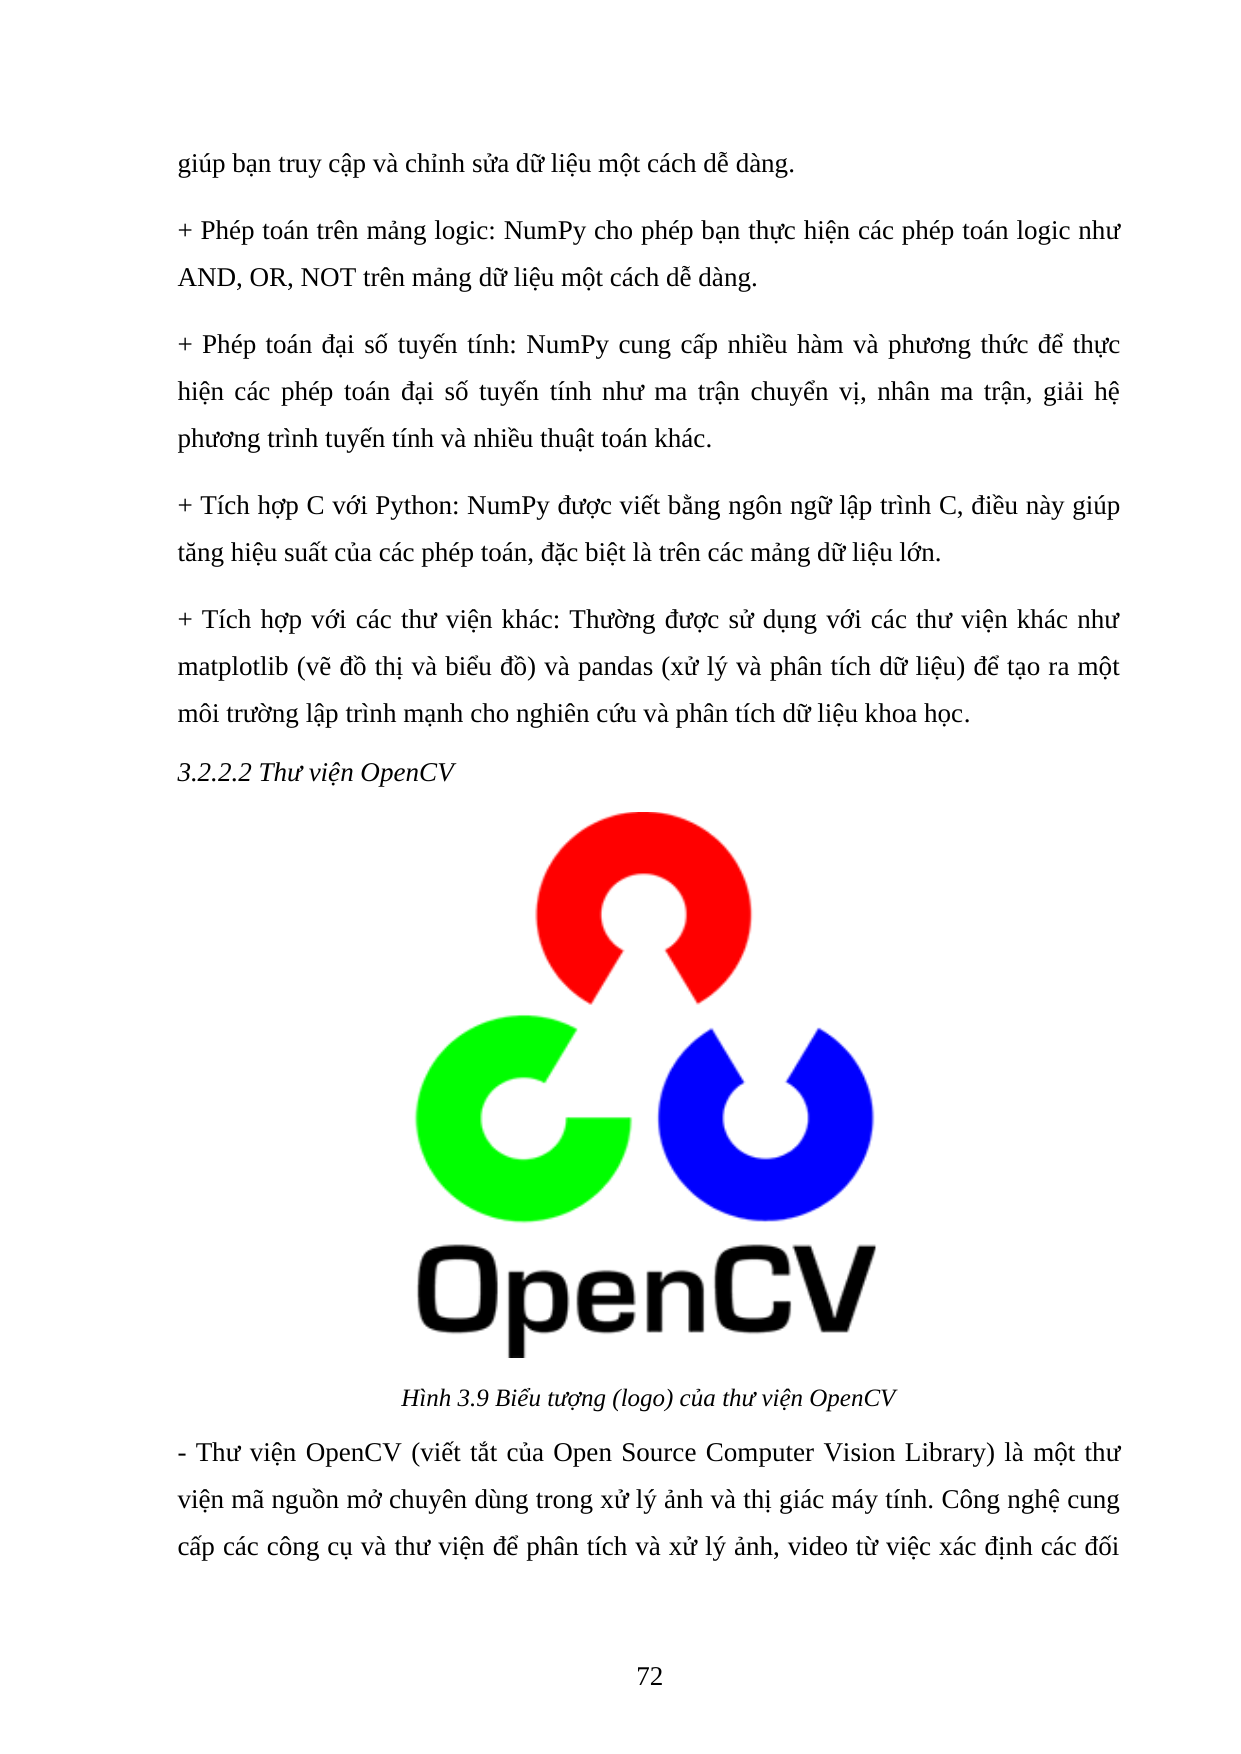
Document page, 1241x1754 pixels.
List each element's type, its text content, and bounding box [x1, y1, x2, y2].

picture [385, 812, 913, 1358]
text + Phép toán đại số tuyến tính: NumPy cung cấp nhiều hàm và phương thức để thực hiện các phép toán đại số tuyến tính như ma trận chuyển vị, nhân ma trận, giải hệ phương trình tuyến tính và nhiều thuật toán khác. [177, 329, 1122, 453]
text + Tích hợp C với Python: NumPy được viết bằng ngôn ngữ lập trình C, điều này giúp tăng hiệu suất của các phép toán, đặc biệt là trên các mảng dữ liệu lớn. [177, 489, 1122, 567]
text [177, 1436, 1122, 1561]
text + Phép toán trên mảng logic: NumPy cho phép bạn thực hiện các phép toán logic như AND, OR, NOT trên mảng dữ liệu một cách dễ dàng. [177, 214, 1122, 292]
text Hình 3.9 Biểu tượng (logo) của thư viện OpenCV [177, 1383, 1122, 1411]
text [177, 147, 1122, 178]
text 3.2.2.2 Thư viện OpenCV [177, 756, 1122, 787]
text + Tích hợp với các thư viện khác: Thường được sử dụng với các thư viện khác như matplotlib (vẽ đồ thị và biểu đồ) và pandas (xử lý và phân tích dữ liệu) để tạo ra một môi trường lập trình mạnh cho nghiên cứu và phân tích dữ liệu khoa học. [177, 604, 1122, 728]
